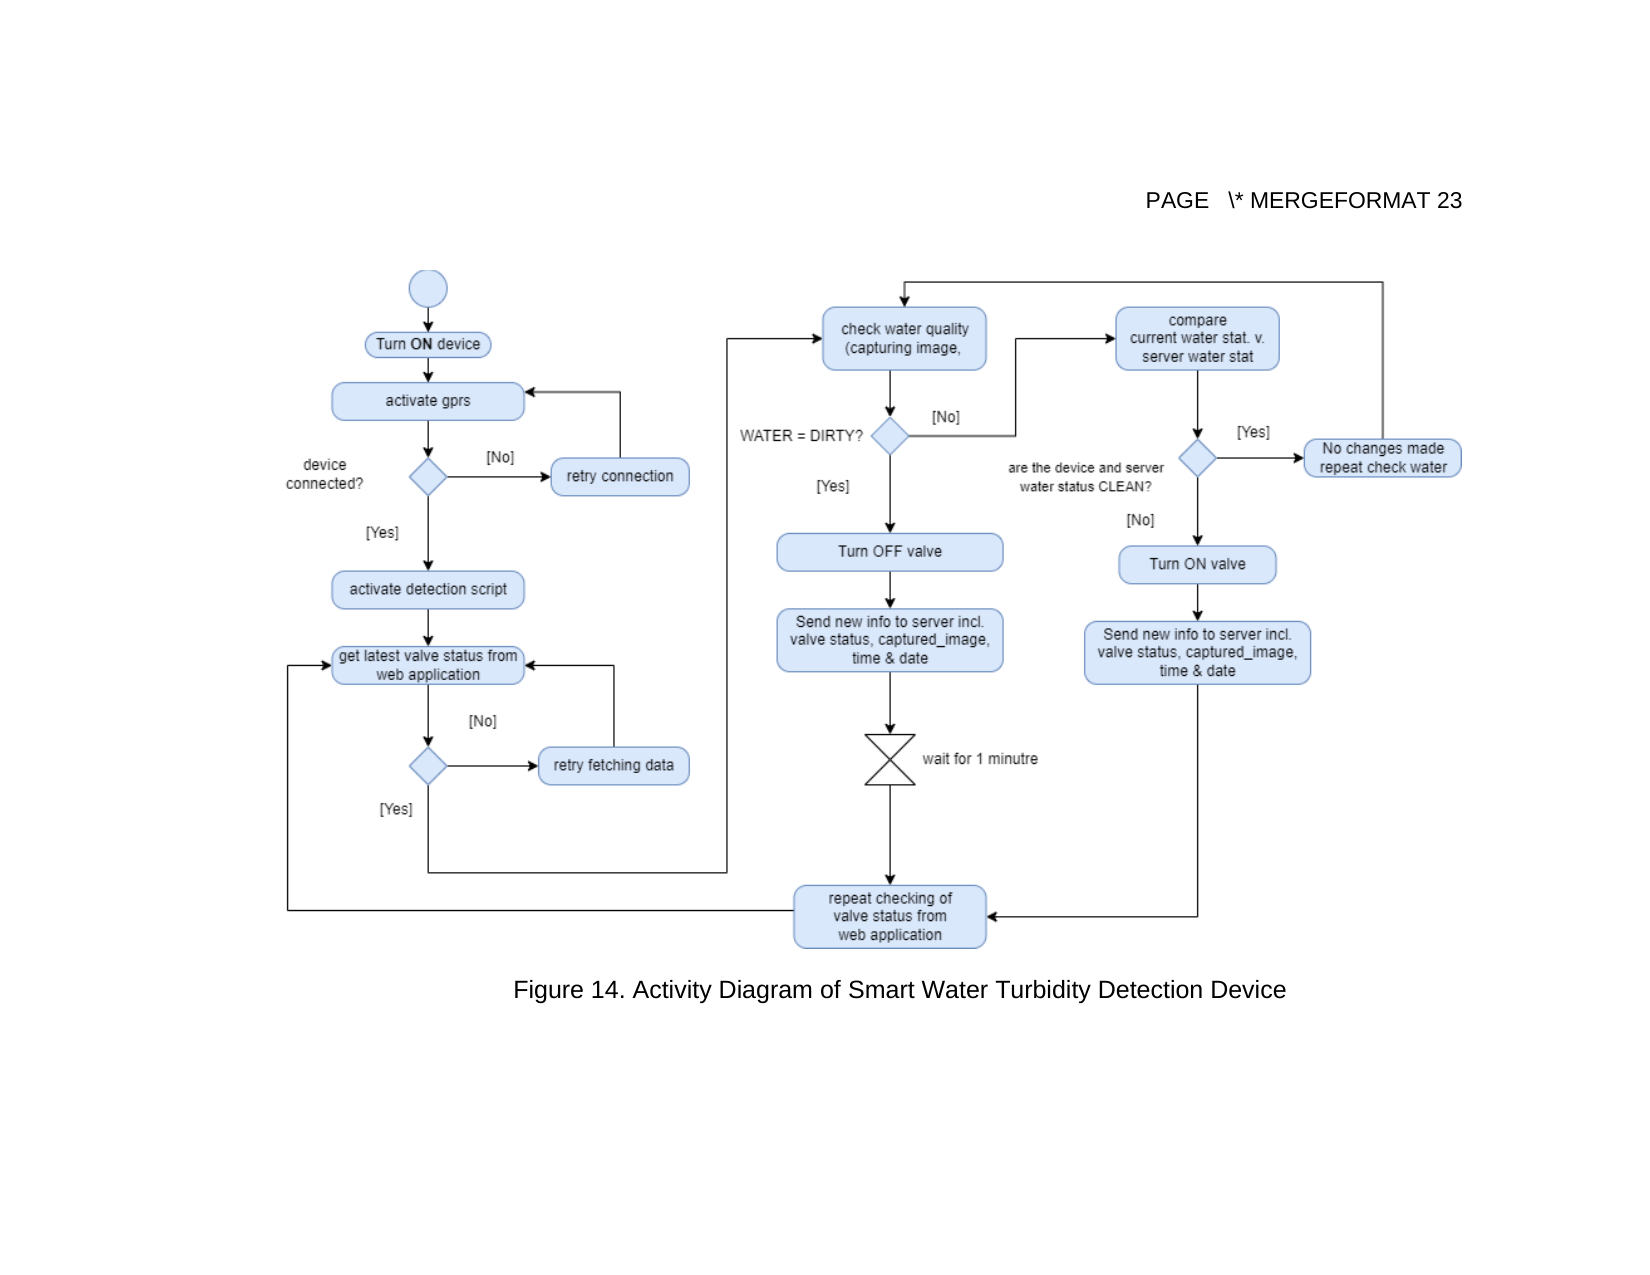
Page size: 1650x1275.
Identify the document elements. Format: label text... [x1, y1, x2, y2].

text Figure 14. Activity Diagram of Smart Water Turbidity Detection Device [262, 975, 1462, 1004]
picture [262, 270, 1462, 949]
